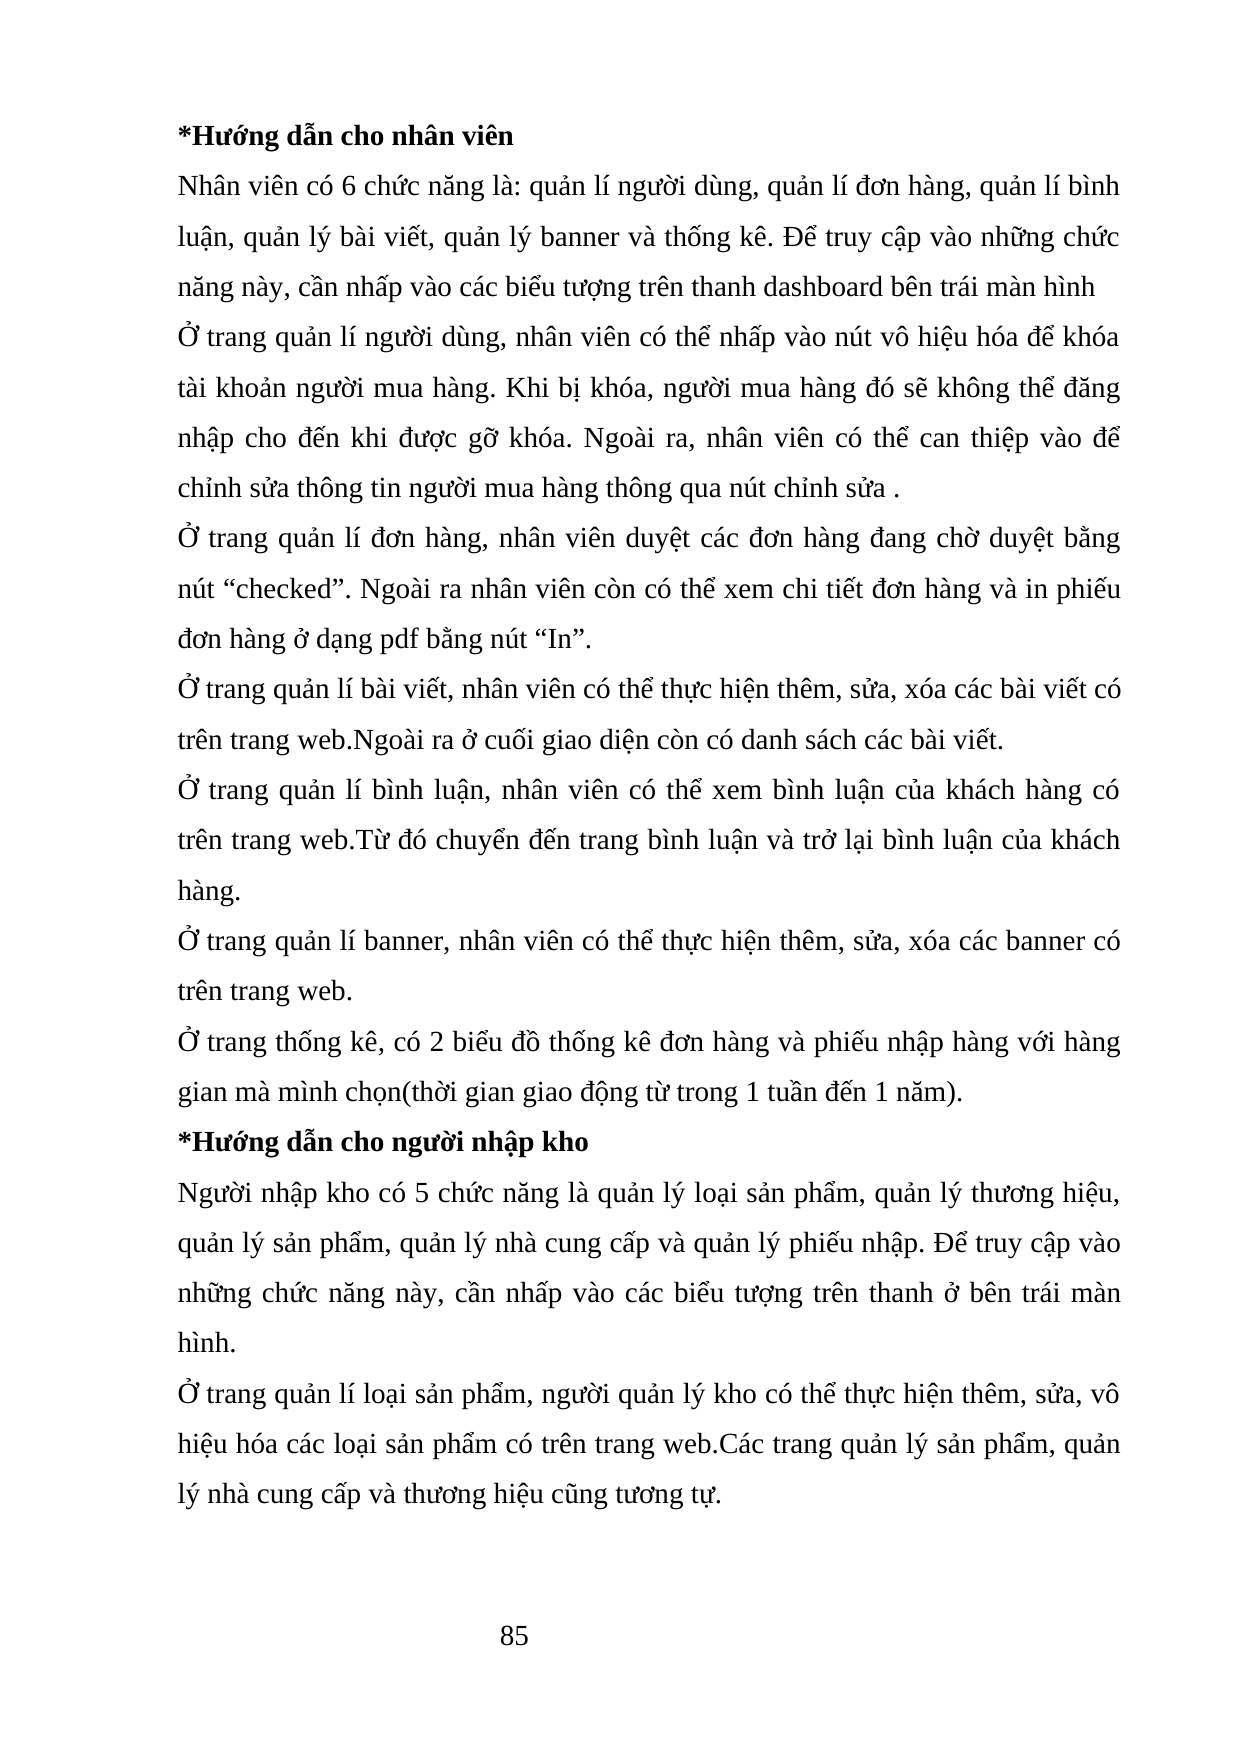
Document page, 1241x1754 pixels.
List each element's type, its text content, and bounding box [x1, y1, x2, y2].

text Ở trang quản lí đơn hàng, nhân viên duyệt các đơn hàng đang chờ duyệt bằng nút “checked”. Ngoài ra nhân viên còn có thể xem chi tiết đơn hàng và in phiếu đơn hàng ở dạng pdf bằng nút “In”. [177, 521, 1122, 655]
text Ở trang thống kê, có 2 biểu đồ thống kê đơn hàng và phiếu nhập hàng với hàng gian mà mình chọn(thời gian giao động từ trong 1 tuần đến 1 năm). [177, 1024, 1122, 1108]
text Ở trang quản lí bài viết, nhân viên có thể thực hiện thêm, sửa, xóa các bài viết có trên trang web.Ngoài ra ở cuối giao diện còn có danh sách các bài viết. [177, 672, 1122, 755]
text Ở trang quản lí bình luận, nhân viên có thể xem bình luận của khách hàng có trên trang web.Từ đó chuyển đến trang bình luận và trở lại bình luận của khách hàng. [177, 772, 1122, 906]
text Người nhập kho có 5 chức năng là quản lý loại sản phẩm, quản lý thương hiệu, quản lý sản phẩm, quản lý nhà cung cấp và quản lý phiếu nhập. Để truy cập vào những chức năng này, cần nhấp vào các biểu tượng trên thanh ở bên trái màn hình. [177, 1175, 1122, 1359]
text Ở trang quản lí người dùng, nhân viên có thể nhấp vào nút vô hiệu hóa để khóa tài khoản người mua hàng. Khi bị khóa, người mua hàng đó sẽ không thể đăng nhập cho đến khi được gỡ khóa. Ngoài ra, nhân viên có thể can thiệp vào để chỉnh sửa thông tin người mua hàng thông qua nút chỉnh sửa . [177, 319, 1122, 504]
text Ở trang quản lí banner, nhân viên có thể thực hiện thêm, sửa, xóa các banner có trên trang web. [177, 923, 1122, 1007]
text *Hướng dẫn cho người nhập kho [177, 1124, 1122, 1158]
text *Hướng dẫn cho nhân viên [177, 118, 1122, 152]
text Ở trang quản lí loại sản phẩm, người quản lý kho có thể thực hiện thêm, sửa, vô hiệu hóa các loại sản phẩm có trên trang web.Các trang quản lý sản phẩm, quản lý nhà cung cấp và thương hiệu cũng tương tự. [177, 1376, 1122, 1510]
text Nhân viên có 6 chức năng là: quản lí người dùng, quản lí đơn hàng, quản lí bình luận, quản lý bài viết, quản lý banner và thống kê. Để truy cập vào những chức năng này, cần nhấp vào các biểu tượng trên thanh dashboard bên trái màn hình [177, 168, 1122, 303]
